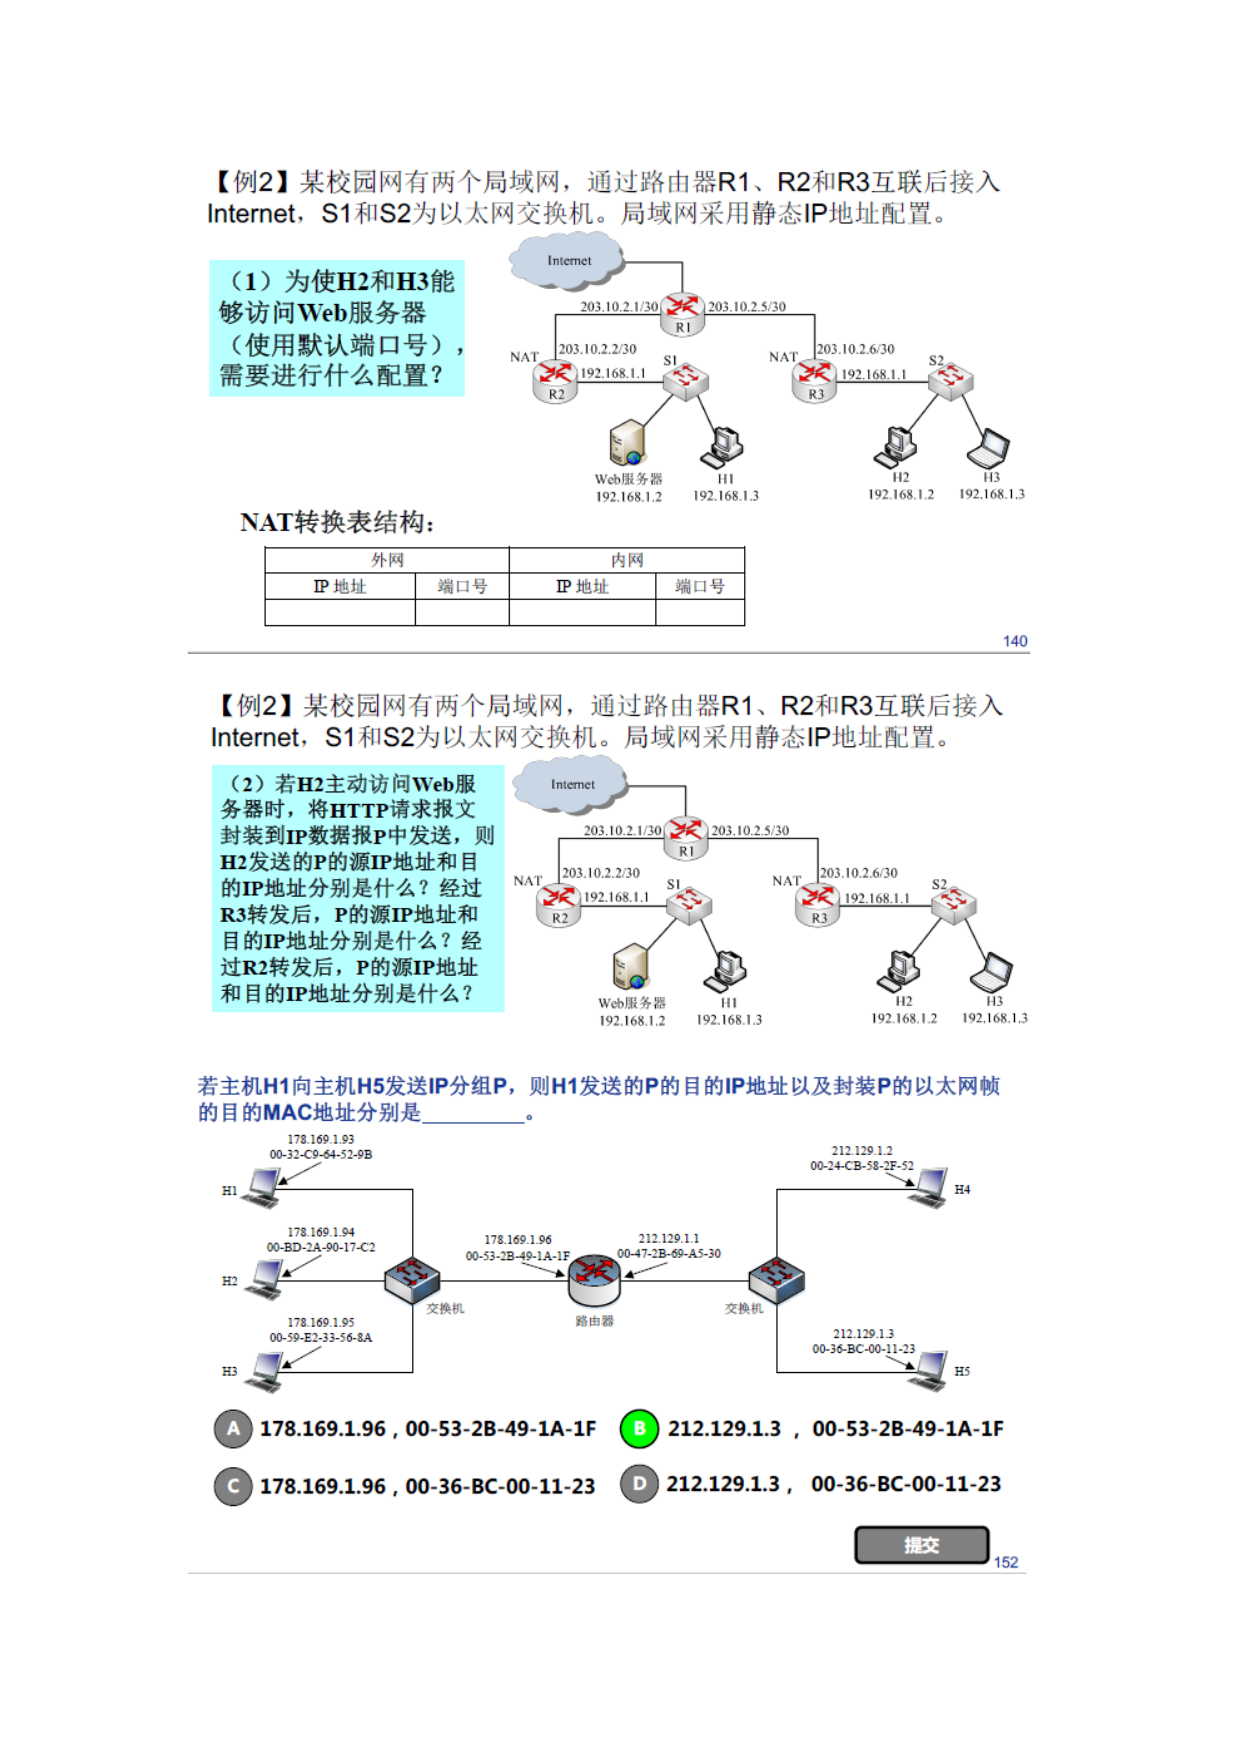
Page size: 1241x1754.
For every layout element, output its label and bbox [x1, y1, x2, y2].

picture [187, 1072, 1028, 1574]
picture [187, 682, 1034, 1045]
picture [187, 162, 1030, 654]
